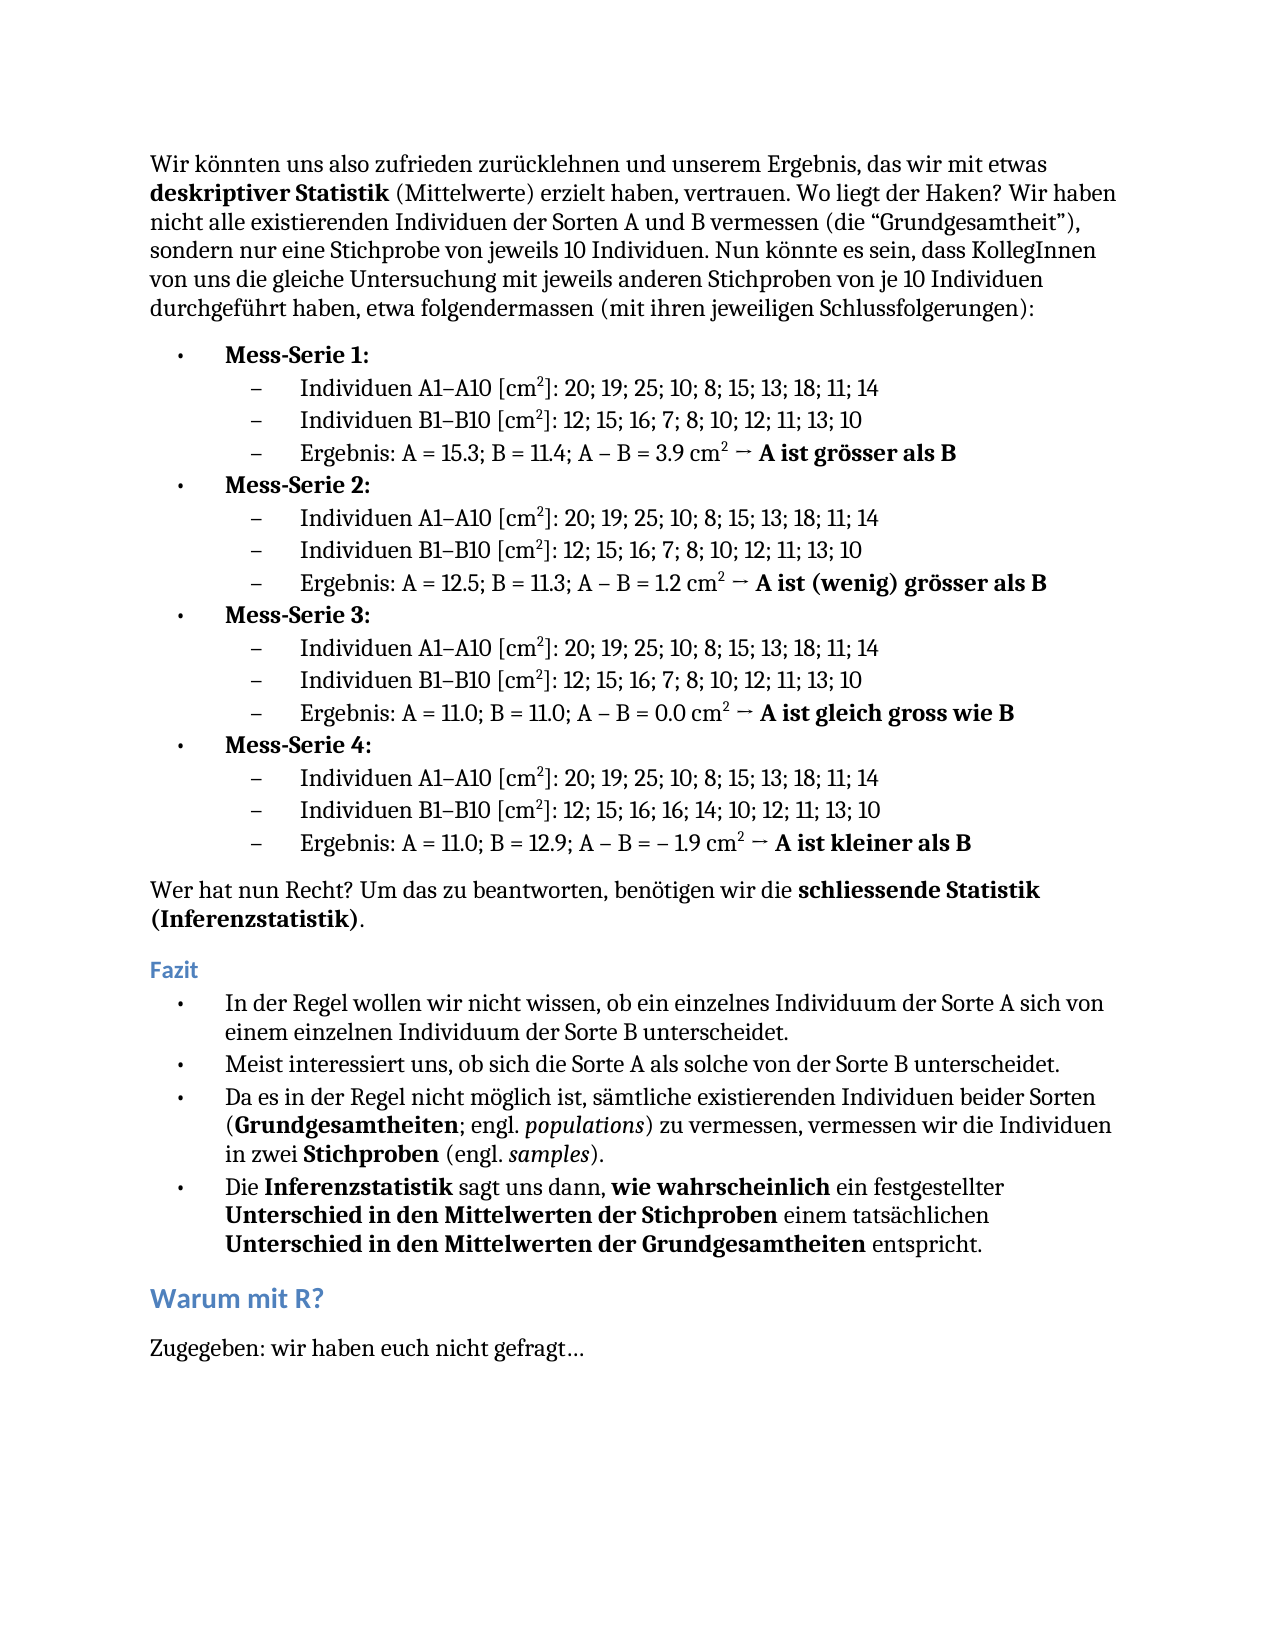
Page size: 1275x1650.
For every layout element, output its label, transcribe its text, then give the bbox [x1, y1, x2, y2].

list Individuen A1–A10 [cm2]: 20; 19; 25; 10; 8; 15; 13; 18; 11; 14 [250, 504, 1125, 532]
subtitle Warum mit R? [150, 1280, 1125, 1315]
list In der Regel wollen wir nicht wissen, ob ein einzelnes Individuum der Sorte A sich von einem einzelnen Individuum der Sorte B unterscheidet. [175, 989, 1125, 1046]
list Mess-Serie 2: [175, 471, 1125, 500]
list Individuen B1–B10 [cm2]: 12; 15; 16; 7; 8; 10; 12; 11; 13; 10 [250, 536, 1125, 565]
list Individuen B1–B10 [cm2]: 12; 15; 16; 7; 8; 10; 12; 11; 13; 10 [250, 666, 1125, 695]
list Die Inferenzstatistik sagt uns dann, wie wahrscheinlich ein festgestellter Unterschied in den Mittelwerten der Stichproben einem tatsächlichen Unterschied in den Mittelwerten der Grundgesamtheiten entspricht. [175, 1173, 1125, 1259]
list Individuen B1–B10 [cm2]: 12; 15; 16; 7; 8; 10; 12; 11; 13; 10 [250, 406, 1125, 435]
list Individuen B1–B10 [cm2]: 12; 15; 16; 16; 14; 10; 12; 11; 13; 10 [250, 796, 1125, 825]
list Da es in der Regel nicht möglich ist, sämtliche existierenden Individuen beider Sorten (Grundgesamtheiten; engl. populations) zu vermessen, vermessen wir die Individuen in zwei Stichproben (engl. samples). [175, 1083, 1125, 1169]
list Ergebnis: A = 11.0; B = 11.0; A – B = 0.0 cm2 → A ist gleich gross wie B [250, 699, 1125, 727]
list Ergebnis: A = 12.5; B = 11.3; A – B = 1.2 cm2 → A ist (wenig) grösser als B [250, 569, 1125, 597]
list Mess-Serie 3: [175, 601, 1125, 630]
list Individuen A1–A10 [cm2]: 20; 19; 25; 10; 8; 15; 13; 18; 11; 14 [250, 764, 1125, 792]
subtitle Fazit [150, 954, 1125, 985]
list Ergebnis: A = 15.3; B = 11.4; A – B = 3.9 cm2 → A ist grösser als B [250, 439, 1125, 467]
list Meist interessiert uns, ob sich die Sorte A als solche von der Sorte B unterscheidet. [175, 1050, 1125, 1079]
list Individuen A1–A10 [cm2]: 20; 19; 25; 10; 8; 15; 13; 18; 11; 14 [250, 634, 1125, 662]
list Mess-Serie 4: [175, 731, 1125, 760]
text Zugegeben: wir haben euch nicht gefragt… [150, 1334, 1125, 1363]
list Ergebnis: A = 11.0; B = 12.9; A – B = – 1.9 cm2 → A ist kleiner als B [250, 829, 1125, 857]
list Mess-Serie 1: [175, 341, 1125, 370]
text Wer hat nun Recht? Um das zu beantworten, benötigen wir die schliessende Statistik (Inferenzstatistik). [150, 876, 1125, 934]
text Wir könnten uns also zufrieden zurücklehnen und unserem Ergebnis, das wir mit etwas deskriptiver Statistik (Mittelwerte) erzielt haben, vertrauen. Wo liegt der Haken? Wir haben nicht alle existierenden Individuen der Sorten A und B vermessen (die “Grundgesamtheit”), sondern nur eine Stichprobe von jeweils 10 Individuen. Nun könnte es sein, dass KollegInnen von uns die gleiche Untersuchung mit jeweils anderen Stichproben von je 10 Individuen durchgeführt haben, etwa folgendermassen (mit ihren jeweiligen Schlussfolgerungen): [150, 150, 1125, 322]
list Individuen A1–A10 [cm2]: 20; 19; 25; 10; 8; 15; 13; 18; 11; 14 [250, 374, 1125, 402]
